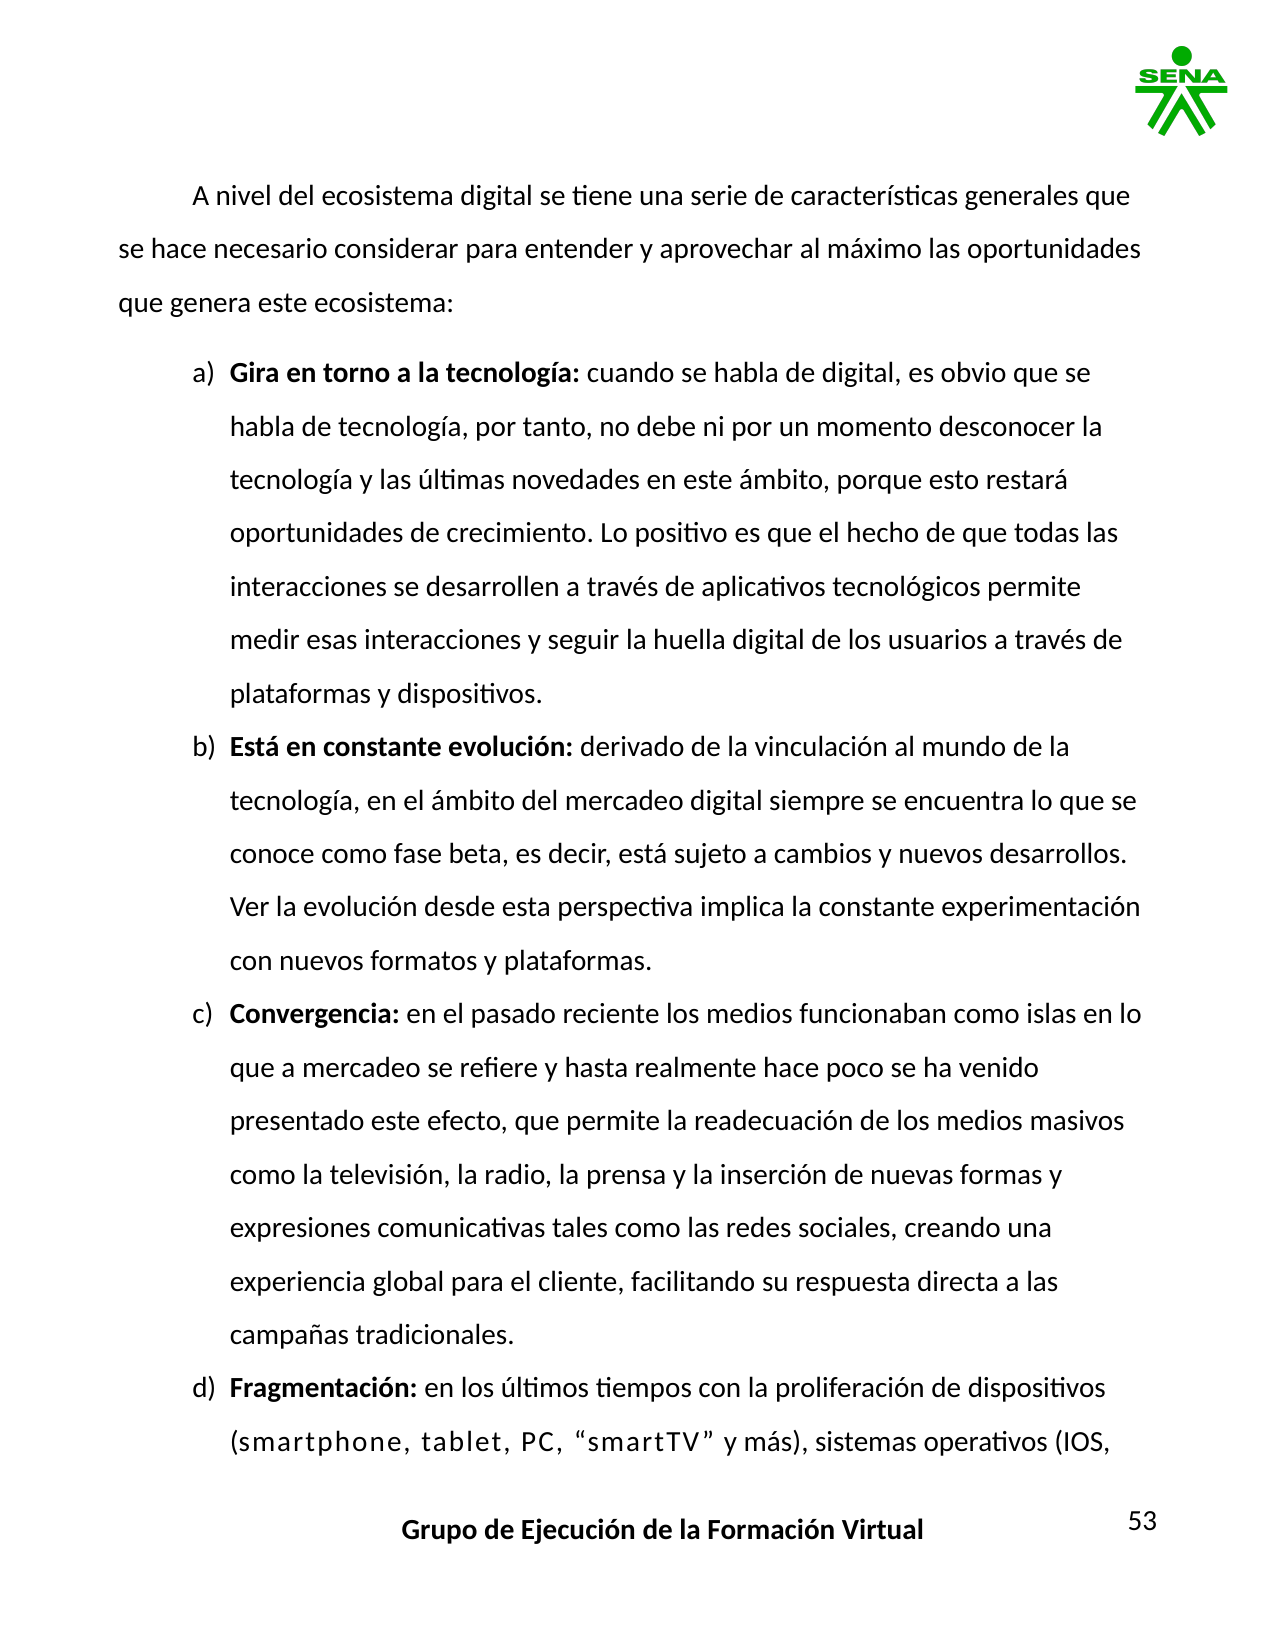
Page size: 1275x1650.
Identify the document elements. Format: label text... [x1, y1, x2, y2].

text A nivel del ecosistema digital se tiene una serie de características generales que se hace necesario considerar para entender y aprovechar al máximo las oportunidades que genera este ecosistema: [118, 177, 1157, 320]
list Gira en torno a la tecnología: cuando se habla de digital, es obvio que se habla de tecnología, por tanto, no debe ni por un momento desconocer la tecnología y las últimas novedades en este ámbito, porque esto restará oportunidades de crecimiento. Lo positivo es que el hecho de que todas las interacciones se desarrollen a través de aplicativos tecnológicos permite medir esas interacciones y seguir la huella digital de los usuarios a través de plataformas y dispositivos. [192, 354, 1157, 710]
list Convergencia: en el pasado reciente los medios funcionaban como islas en lo que a mercadeo se refiere y hasta realmente hace poco se ha venido presentado este efecto, que permite la readecuación de los medios masivos como la televisión, la radio, la prensa y la inserción de nuevas formas y expresiones comunicativas tales como las redes sociales, creando una experiencia global para el cliente, facilitando su respuesta directa a las campañas tradicionales. [192, 995, 1157, 1352]
picture [1135, 46, 1228, 136]
list Está en constante evolución: derivado de la vinculación al mundo de la tecnología, en el ámbito del mercadeo digital siempre se encuentra lo que se conoce como fase beta, es decir, está sujeto a cambios y nuevos desarrollos. Ver la evolución desde esta perspectiva implica la constante experimentación con nuevos formatos y plataformas. [192, 728, 1157, 978]
